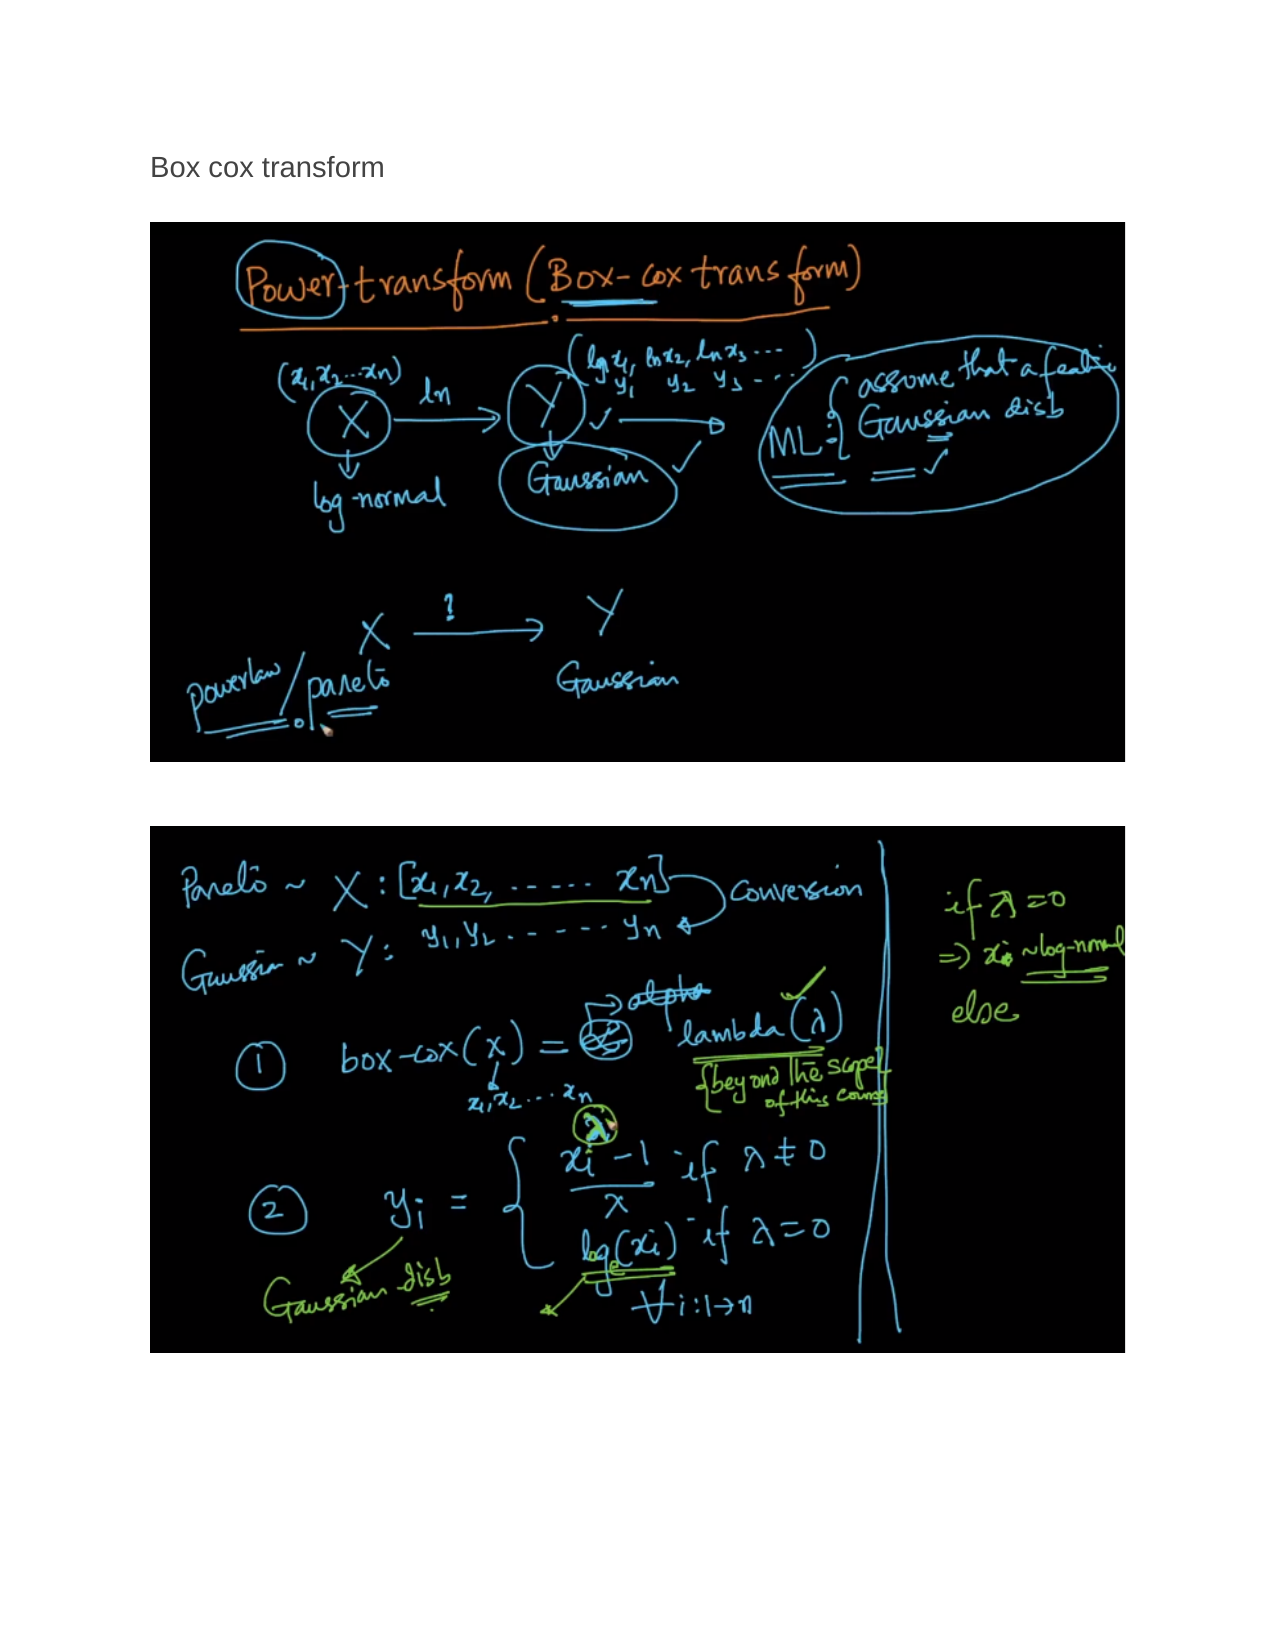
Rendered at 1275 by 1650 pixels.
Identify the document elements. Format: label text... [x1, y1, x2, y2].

picture [150, 826, 1125, 1353]
picture [150, 222, 1125, 762]
subtitle Box cox transform [150, 150, 1125, 183]
